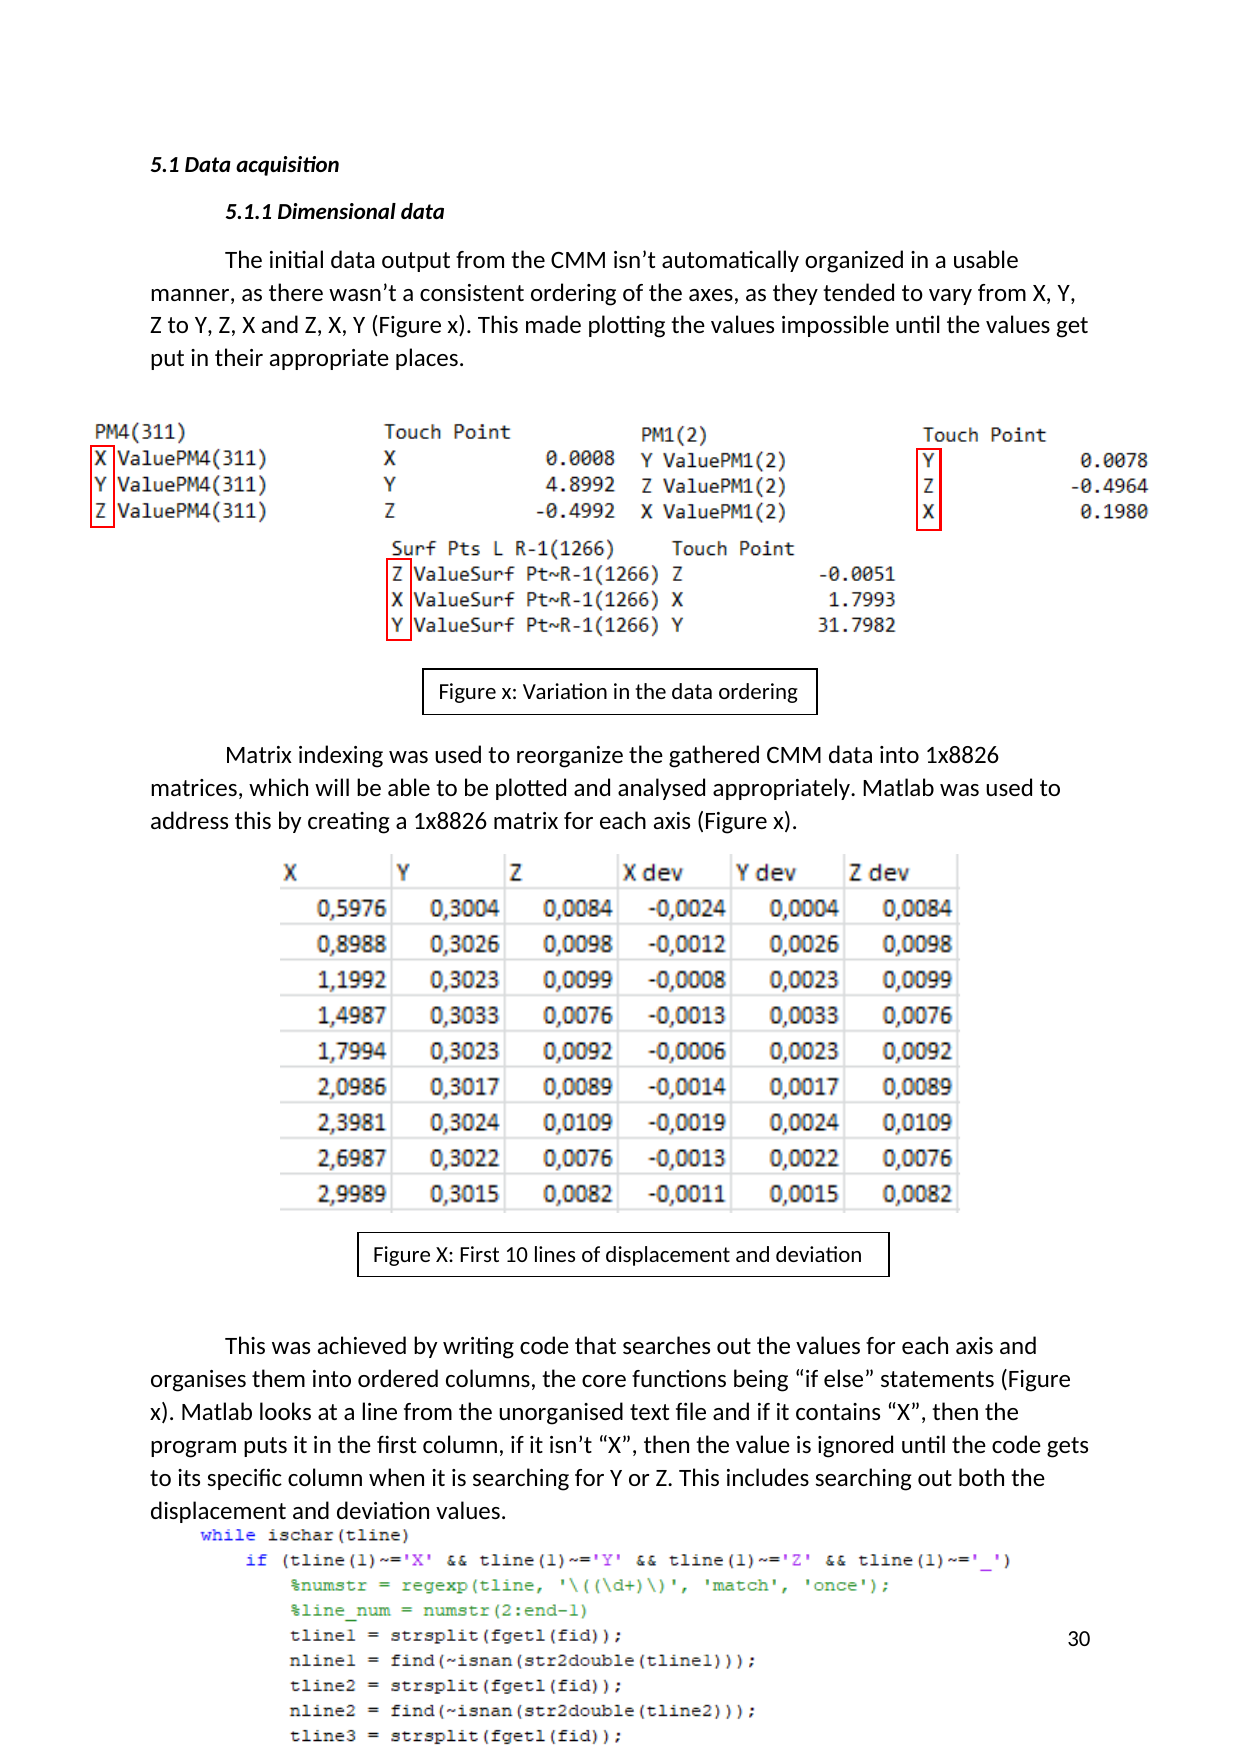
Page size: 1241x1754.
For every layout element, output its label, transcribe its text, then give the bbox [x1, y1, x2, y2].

picture [389, 560, 410, 639]
picture [92, 447, 113, 526]
text 5.1 Data acquisition [150, 150, 1090, 178]
picture [280, 854, 961, 1213]
picture [92, 421, 1161, 642]
picture [198, 1528, 1020, 1754]
text The initial data output from the CMM isn’t automatically organized in a usable manner, as there wasn’t a consistent ordering of the axes, as they tended to vary from X, Y, Z to Y, Z, X and Z, X, Y (Figure x). This made plotting the values impossible until the values get put in their appropriate places. [150, 244, 1090, 373]
text 5.1.1 Dimensional data [150, 197, 1090, 225]
text Matrix indexing was used to reorganize the gathered CMM data into 1x8826 matrices, which will be able to be plotted and analysed appropriately. Matlab was used to address this by creating a 1x8826 matrix for each axis (Figure x). [150, 739, 1090, 836]
text This was achieved by writing code that searches out the values for each axis and organises them into ordered columns, the core functions being “if else” statements (Figure x). Matlab looks at a line from the unorganised text file and if it contains “X”, then the program puts it in the first column, if it isn’t “X”, then the value is ignored until the code gets to its specific column when it is searching for Y or Z. This includes searching out both the displacement and deviation values. [150, 1330, 1090, 1526]
